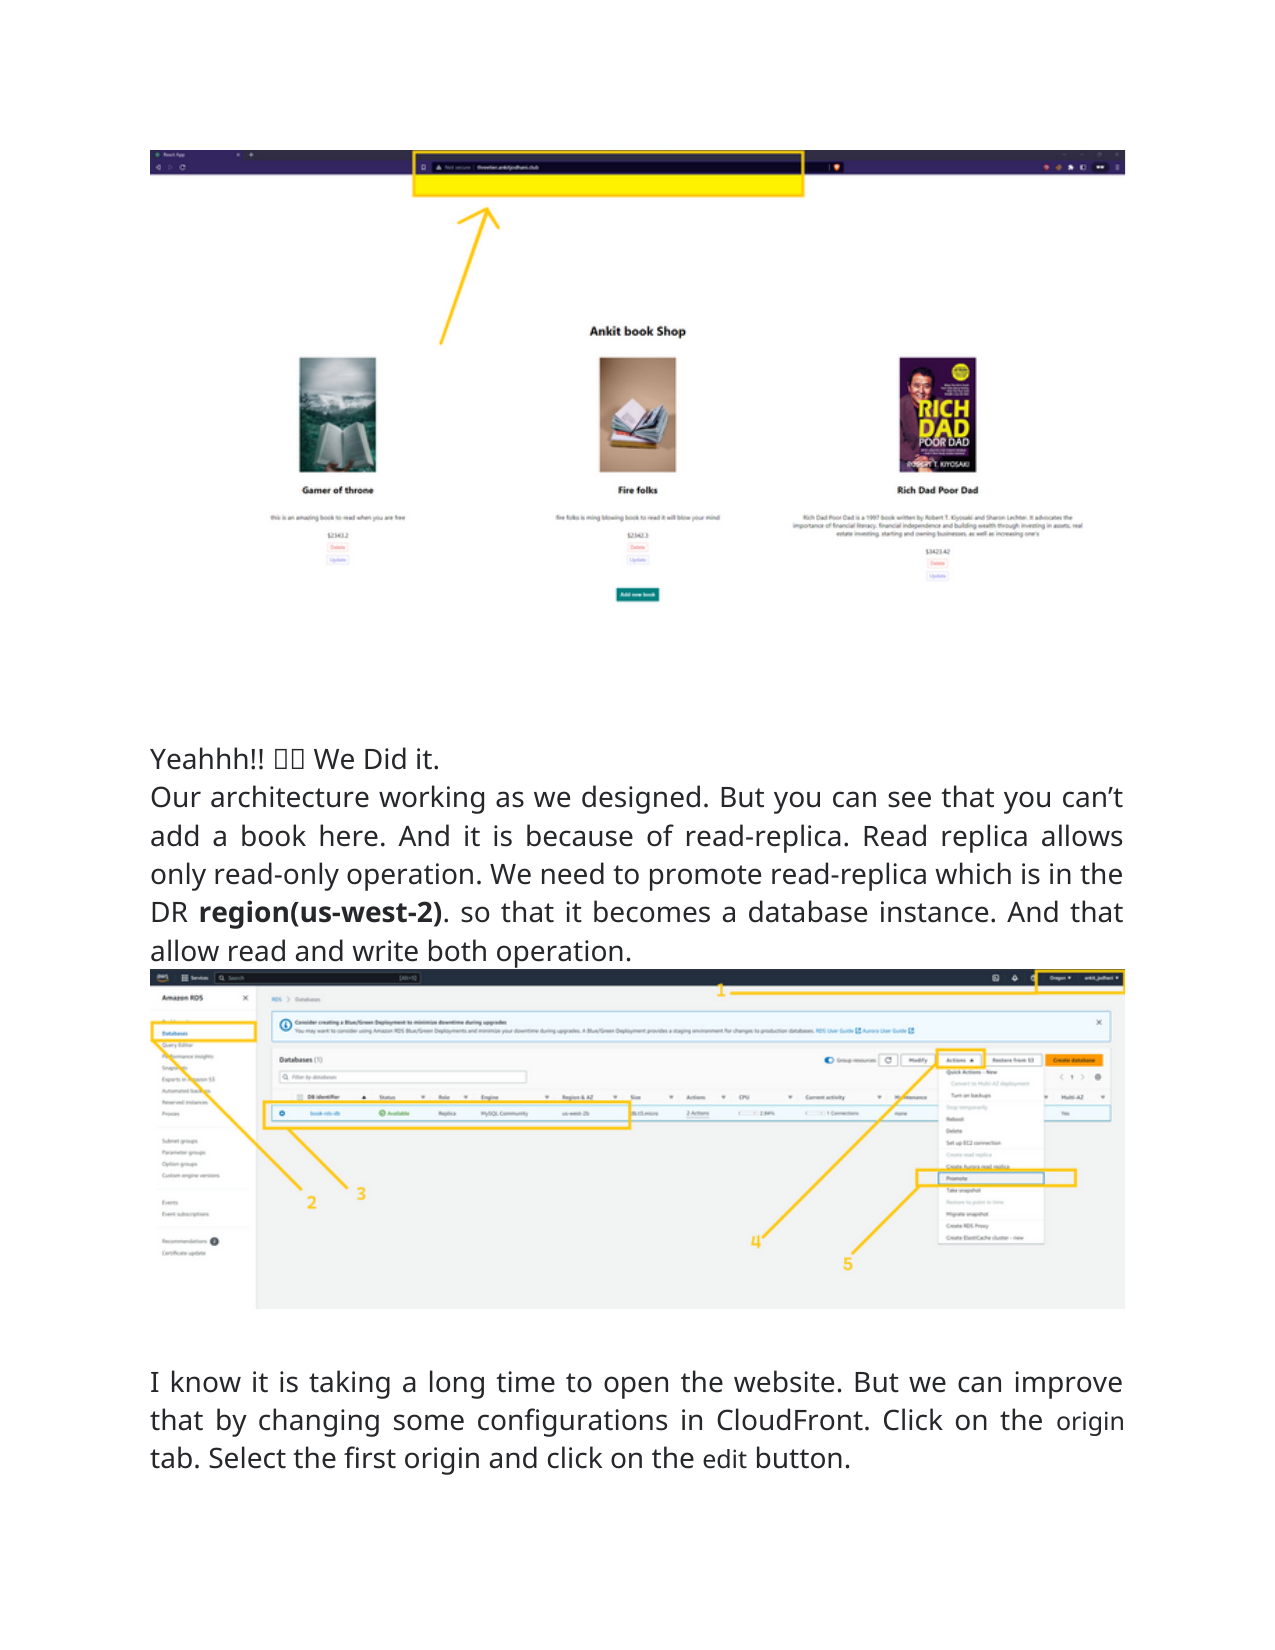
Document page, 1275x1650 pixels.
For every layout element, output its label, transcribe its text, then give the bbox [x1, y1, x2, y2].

text Our architecture working as we designed. But you can see that you can’t add a book here. And it is because of read-replica. Read replica allows only read-only operation. We need to promote read-replica which is in the DR region(us-west-2). so that it becomes a database instance. And that allow read and write both operation. [150, 778, 1125, 969]
text Yeahhh!! 🥳🥂 We Did it. [150, 739, 1125, 778]
text I know it is taking a long time to open the website. But we can improve that by changing some configurations in CloudFront. Click on the origin tab. Select the first origin and click on the edit button. [150, 1362, 1125, 1477]
picture [150, 150, 1125, 686]
picture [150, 969, 1125, 1309]
